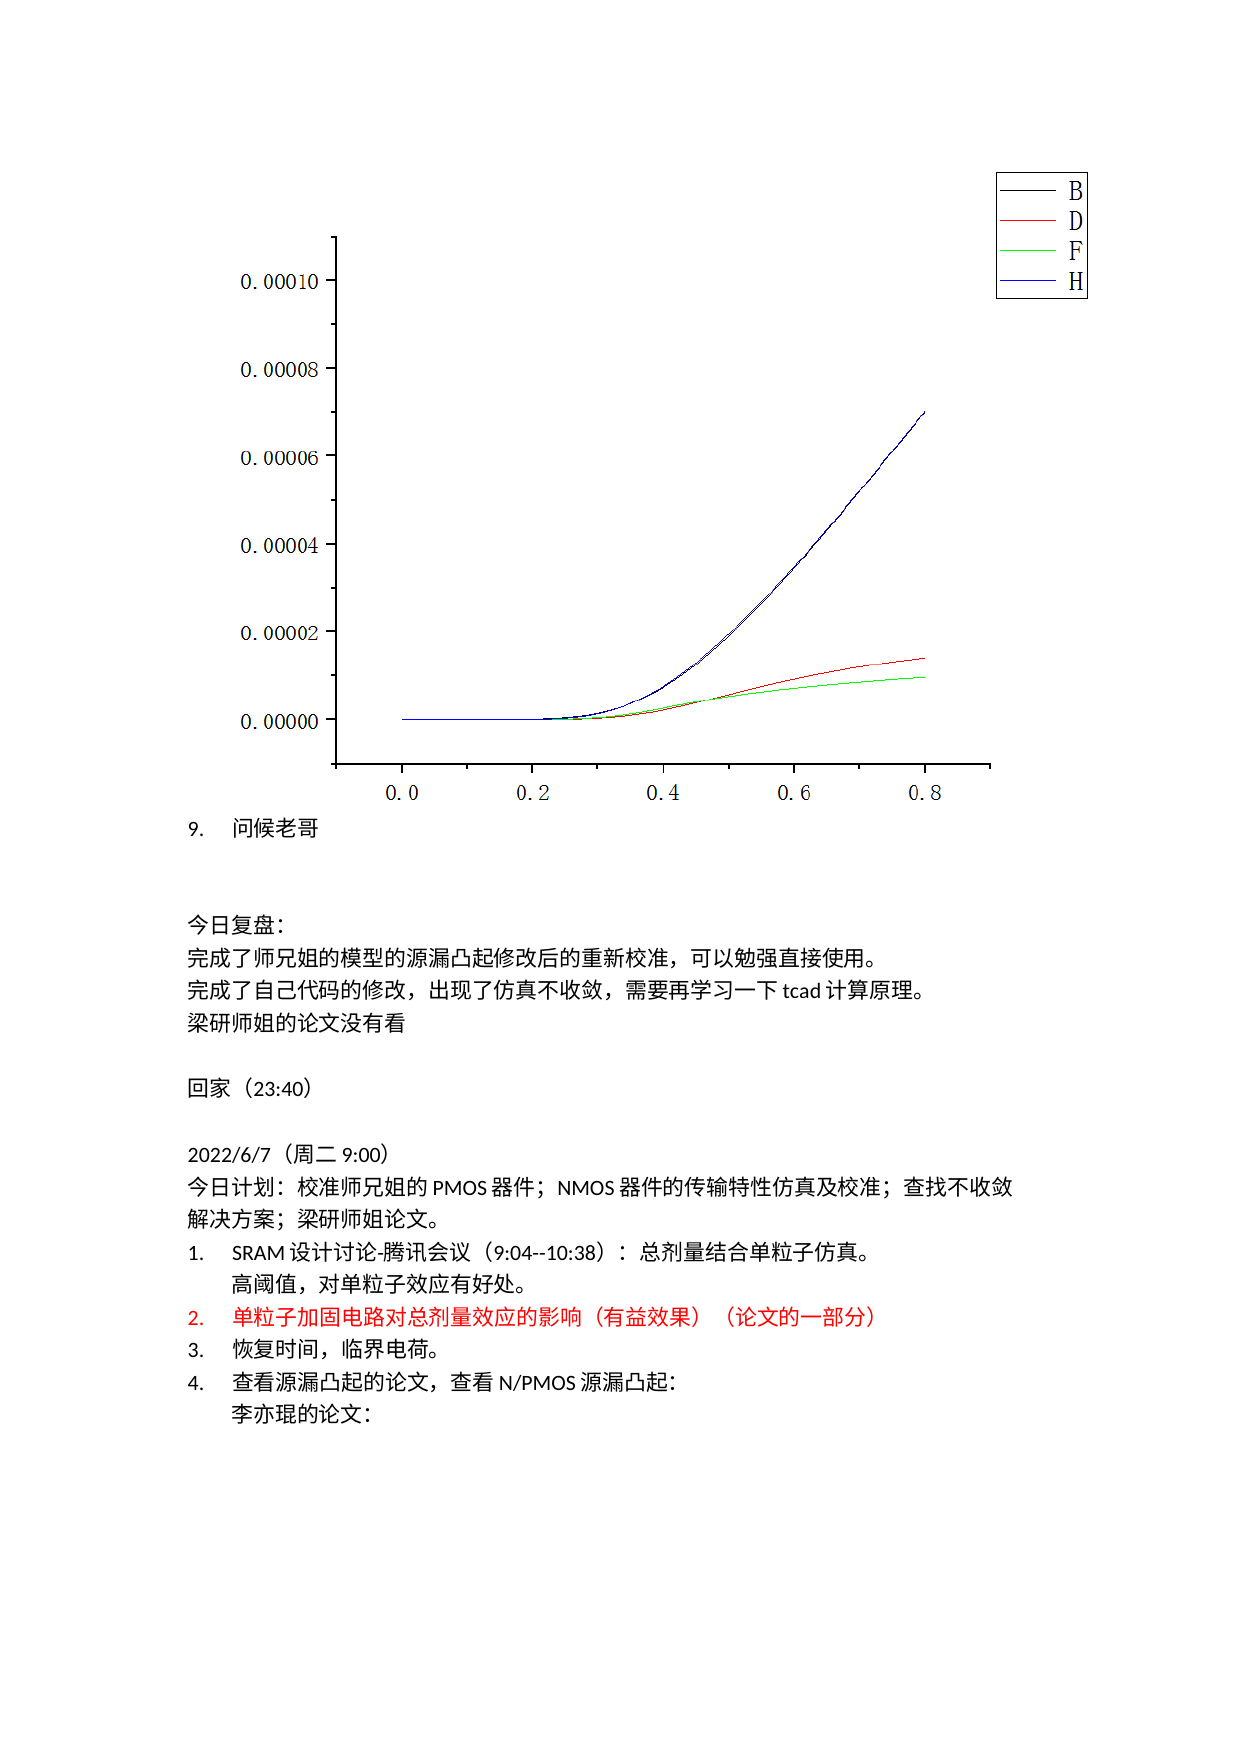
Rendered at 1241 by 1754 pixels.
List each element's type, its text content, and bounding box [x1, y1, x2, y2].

list 完成了师兄姐的模型的源漏凸起修改后的重新校准，可以勉强直接使用。 [187, 942, 1053, 974]
list 问候老哥 [187, 812, 1053, 844]
list 李亦琨的论文： [187, 1397, 1053, 1429]
list 2022/6/7（周二 9:00） [187, 1137, 1053, 1169]
list 梁研师姐的论文没有看 [187, 1007, 1053, 1039]
list 今日复盘： [187, 909, 1053, 942]
list 完成了自己代码的修改，出现了仿真不收敛，需要再学习一下tcad计算原理。 [187, 974, 1053, 1007]
list 单粒子加固电路对总剂量效应的影响（有益效果）（论文的一部分） [187, 1299, 1053, 1332]
list 今日计划：校准师兄姐的PMOS器件；NMOS器件的传输特性仿真及校准；查找不收敛 [187, 1169, 1053, 1202]
list SRAM设计讨论-腾讯会议（9:04--10:38）：总剂量结合单粒子仿真。 [187, 1234, 1053, 1267]
list 回家（23:40） [187, 1072, 1053, 1104]
list 解决方案；梁研师姐论文。 [187, 1202, 1053, 1234]
list 恢复时间，临界电荷。 [187, 1332, 1053, 1364]
picture [231, 167, 1097, 807]
list 查看源漏凸起的论文，查看N/PMOS源漏凸起： [187, 1364, 1053, 1397]
list 高阈值，对单粒子效应有好处。 [187, 1267, 1053, 1299]
